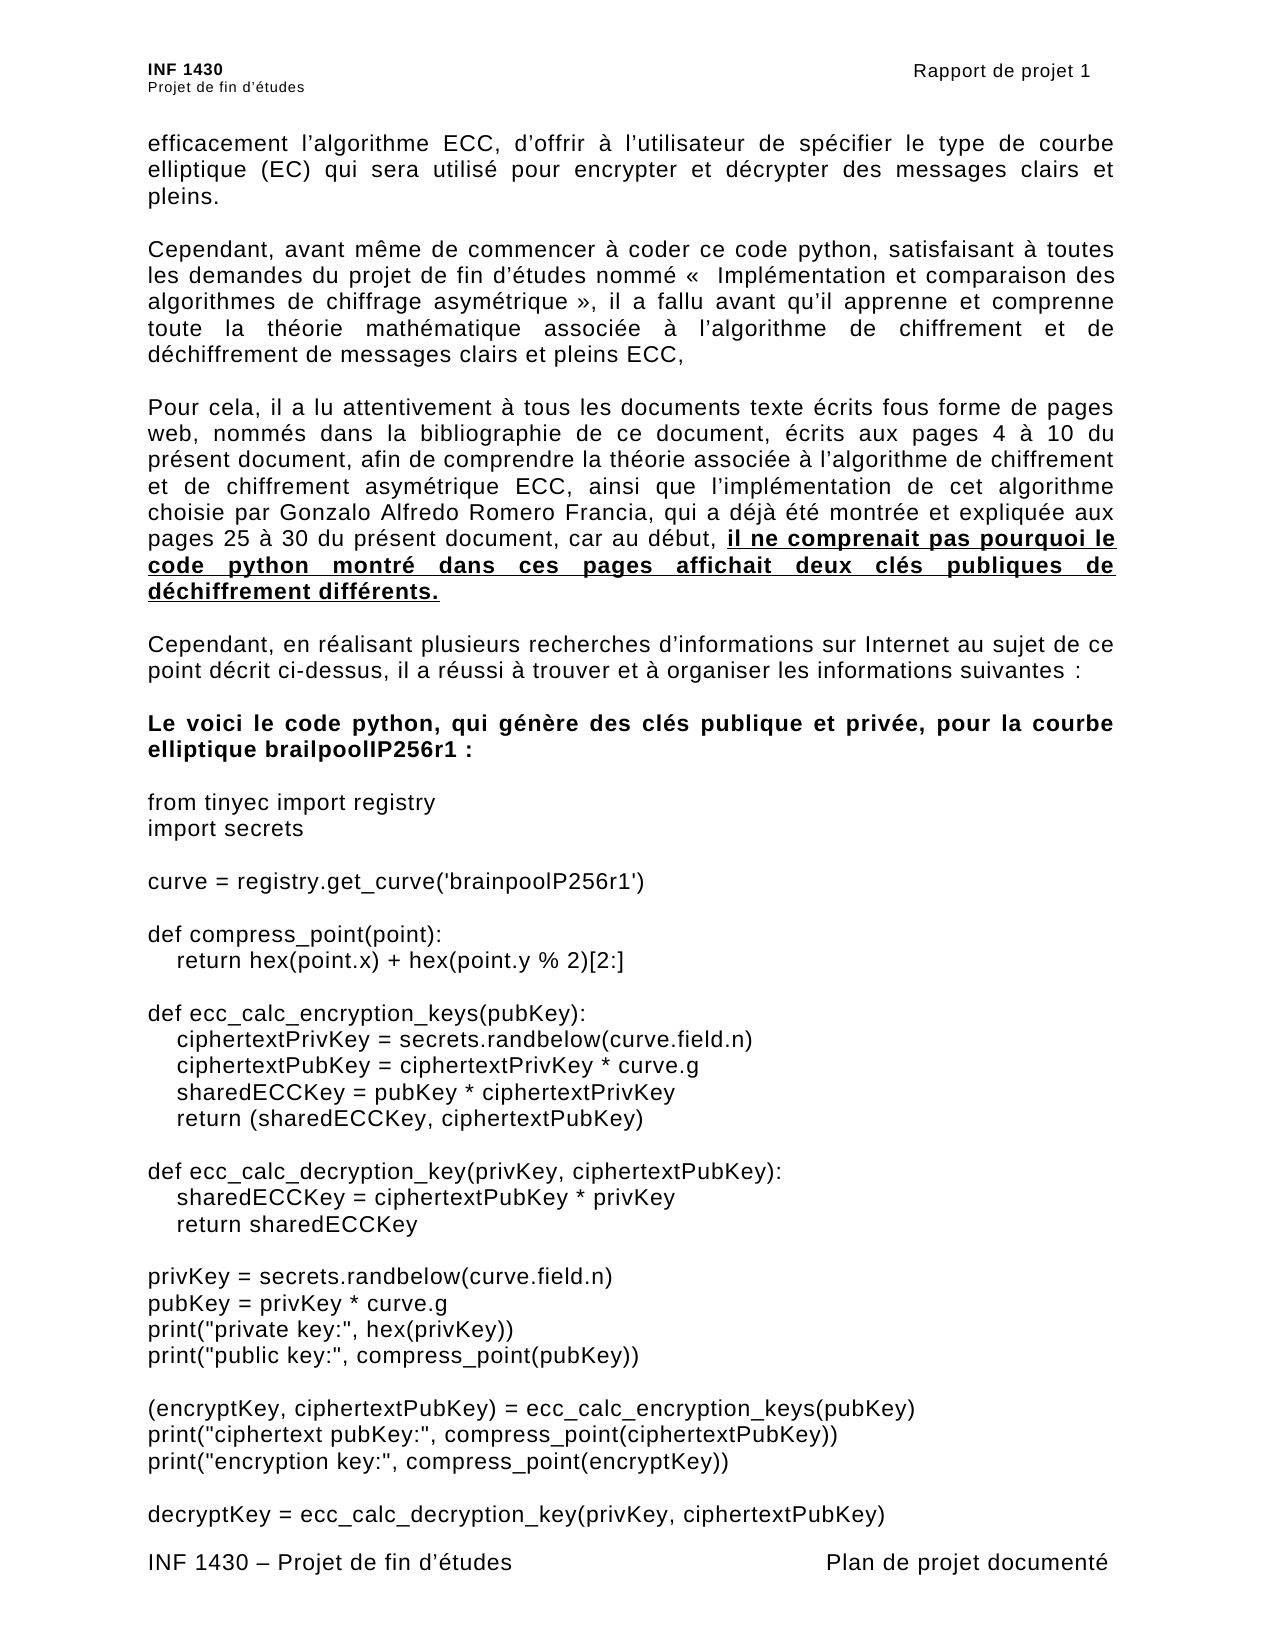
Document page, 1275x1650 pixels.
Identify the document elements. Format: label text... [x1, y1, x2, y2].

text print("private key:", hex(privKey)) [148, 1316, 1116, 1342]
text print("ciphertext pubKey:", compress_point(ciphertextPubKey)) [148, 1421, 1116, 1448]
text return sharedECCKey [148, 1211, 1116, 1237]
text def ecc_calc_decryption_key(privKey, ciphertextPubKey): [148, 1158, 1116, 1184]
text import secrets [148, 815, 1116, 842]
text privKey = secrets.randbelow(curve.field.n) [148, 1263, 1116, 1290]
text curve = registry.get_curve('brainpoolP256r1') [148, 868, 1116, 894]
text ciphertextPrivKey = secrets.randbelow(curve.field.n) [148, 1026, 1116, 1052]
text def compress_point(point): [148, 921, 1116, 947]
text Le voici le code python, qui génère des clés publique et privée, pour la courbe elliptique brailpoolIP256r1 : [148, 710, 1116, 763]
text from tinyec import registry [148, 789, 1116, 815]
text print("encryption key:", compress_point(encryptKey)) [148, 1448, 1116, 1474]
text ciphertextPubKey = ciphertextPrivKey * curve.g [148, 1052, 1116, 1079]
text decryptKey = ecc_calc_decryption_key(privKey, ciphertextPubKey) [148, 1501, 1116, 1527]
text return hex(point.x) + hex(point.y % 2)[2:] [148, 947, 1116, 973]
text sharedECCKey = pubKey * ciphertextPrivKey [148, 1079, 1116, 1105]
text def ecc_calc_encryption_keys(pubKey): [148, 1000, 1116, 1026]
text pubKey = privKey * curve.g [148, 1290, 1116, 1316]
text (encryptKey, ciphertextPubKey) = ecc_calc_encryption_keys(pubKey) [148, 1395, 1116, 1421]
text Pour cela, il a lu attentivement à tous les documents texte écrits fous forme de pages web, nommés dans la bibliographie de ce document, écrits aux pages 4 à 10 du présent document, afin de comprendre la théorie associée à l’algorithme de chiffrement et de chiffrement asymétrique ECC, ainsi que l’implémentation de cet algorithme choisie par Gonzalo Alfredo Romero Francia, qui a déjà été montrée et expliquée aux pages 25 à 30 du présent document, car au début, il ne comprenait pas pourquoi le code python montré dans ces pages affichait deux clés publiques de déchiffrement différents. [148, 394, 1116, 575]
text sharedECCKey = ciphertextPubKey * privKey [148, 1184, 1116, 1211]
text return (sharedECCKey, ciphertextPubKey) [148, 1105, 1116, 1132]
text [148, 130, 1116, 209]
text print("public key:", compress_point(pubKey)) [148, 1342, 1116, 1369]
text Cependant, avant même de commencer à coder ce code python, satisfaisant à toutes les demandes du projet de fin d’études nommé « Implémentation et comparaison des algorithmes de chiffrage asymétrique », il a fallu avant qu’il apprenne et comprenne toute la théorie mathématique associée à l’algorithme de chiffrement et de déchiffrement de messages clairs et pleins ECC, [148, 236, 1116, 367]
text Cependant, en réalisant plusieurs recherches d’informations sur Internet au sujet de ce point décrit ci-dessus, il a réussi à trouver et à organiser les informations suivantes : [148, 631, 1116, 683]
